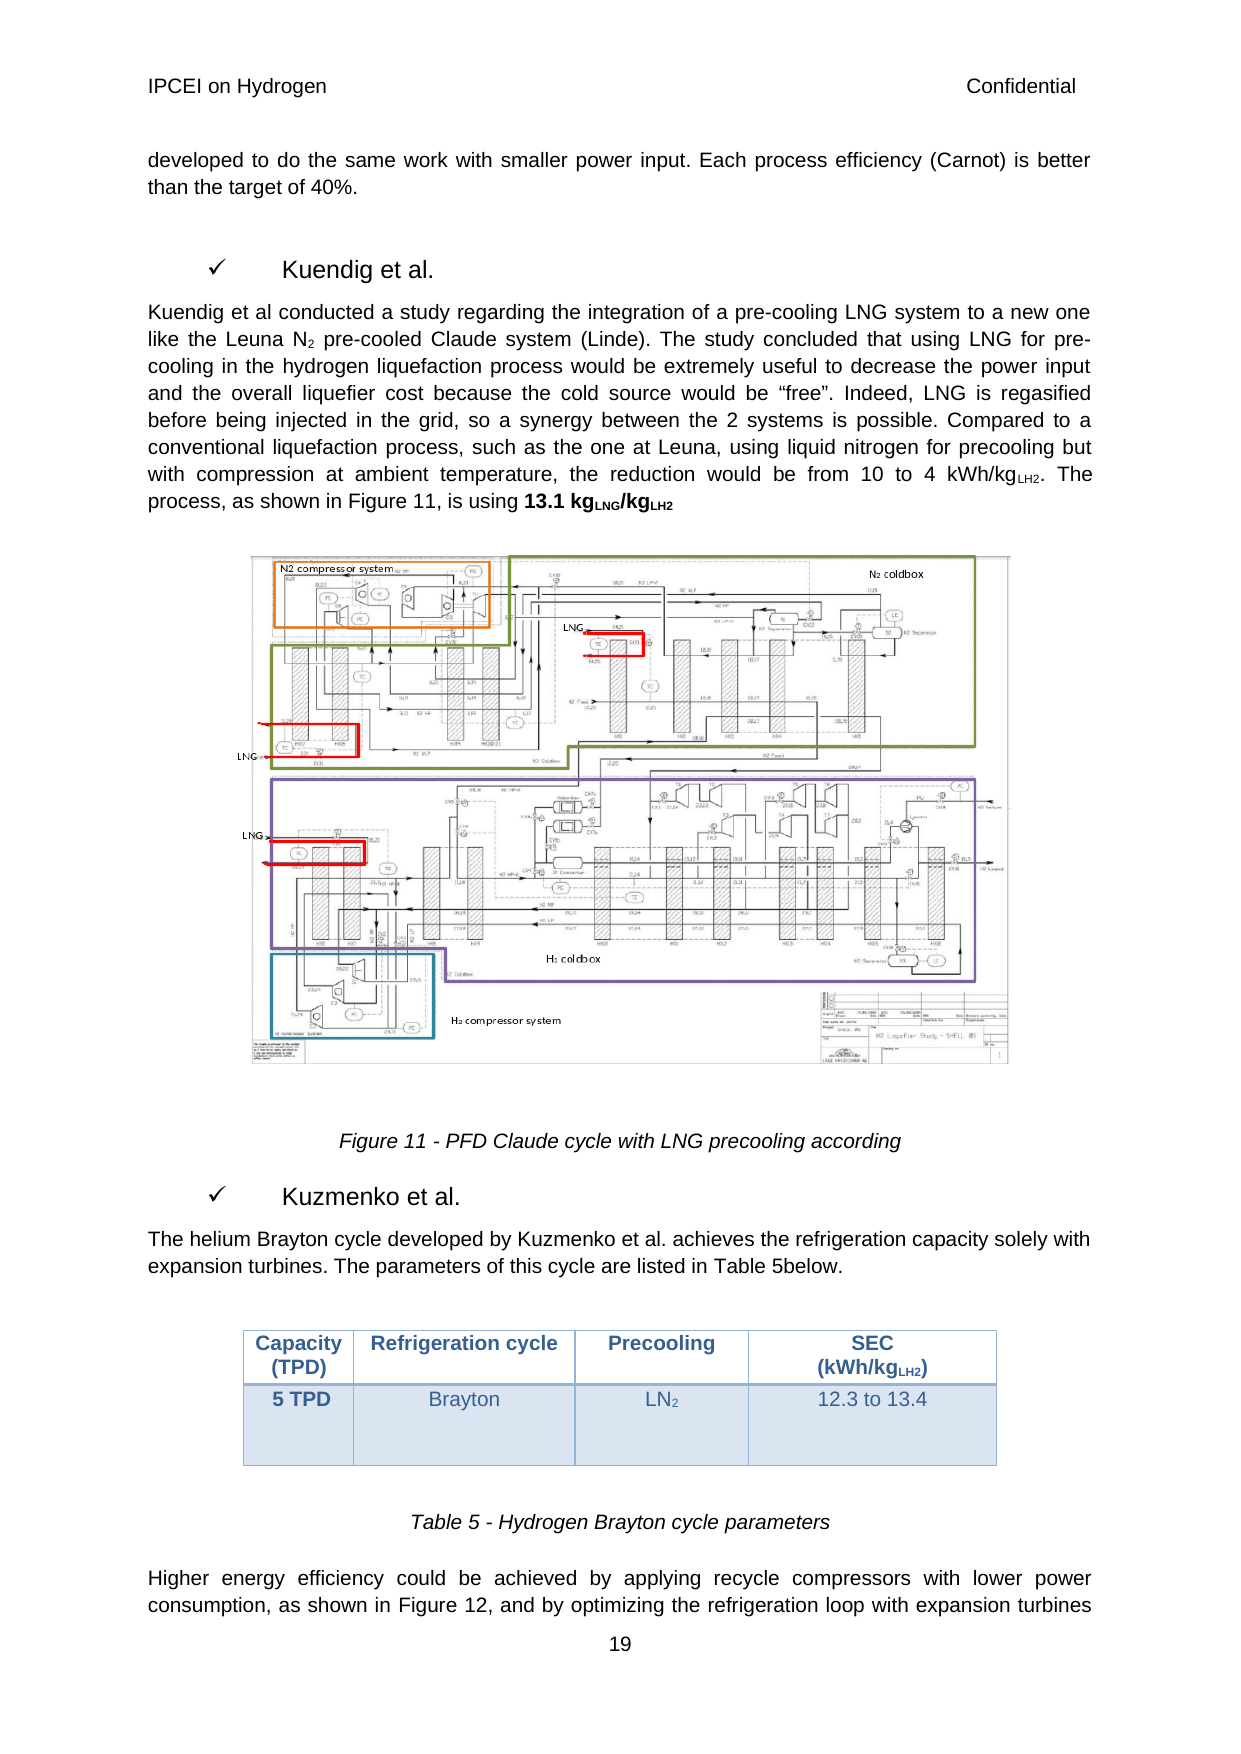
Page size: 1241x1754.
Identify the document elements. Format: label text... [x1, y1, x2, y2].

table_cell 12.3 to 13.4 [749, 1386, 996, 1465]
text Kuendig et al conducted a study regarding the integration of a pre-cooling LNG system to a new one like the Leuna N2 pre-cooled Claude system (Linde). The study concluded that using LNG for pre-cooling in the hydrogen liquefaction process would be extremely useful to decrease the power input and the overall liquefier cost because the cold source would be “free”. Indeed, LNG is regasified before being injected in the grid, so a synergy between the 2 systems is possible. Compared to a conventional liquefaction process, such as the one at Leuna, using liquid nitrogen for precooling but with compression at ambient temperature, the reduction would be from 10 to 4 kWh/kgLH2. The process, as shown in Figure 10, is using 13.1 kgLNG/kgLH2 [148, 296, 1093, 513]
table_header SEC (kWh/kgLH2) [749, 1331, 996, 1383]
text Figure 11 - PFD Claude cycle with LNG precooling according [148, 1129, 1093, 1153]
table_cell Brayton [354, 1386, 574, 1465]
table_header Precooling [576, 1331, 748, 1383]
list Kuendig et al. [148, 255, 1093, 284]
list Kuzmenko et al. [148, 1182, 1093, 1211]
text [148, 148, 1093, 199]
table_cell LN2 [576, 1386, 748, 1465]
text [148, 1562, 1093, 1616]
table_cell 5 TPD [244, 1386, 353, 1465]
text Table 5 - Hydrogen Brayton cycle parameters [148, 1510, 1093, 1534]
table_header Refrigeration cycle [354, 1331, 574, 1383]
text The helium Brayton cycle developed by Kuzmenko et al. achieves the refrigeration capacity solely with expansion turbines. The parameters of this cycle are listed in Table 5below. [148, 1223, 1093, 1277]
table_header Capacity (TPD) [244, 1331, 353, 1383]
